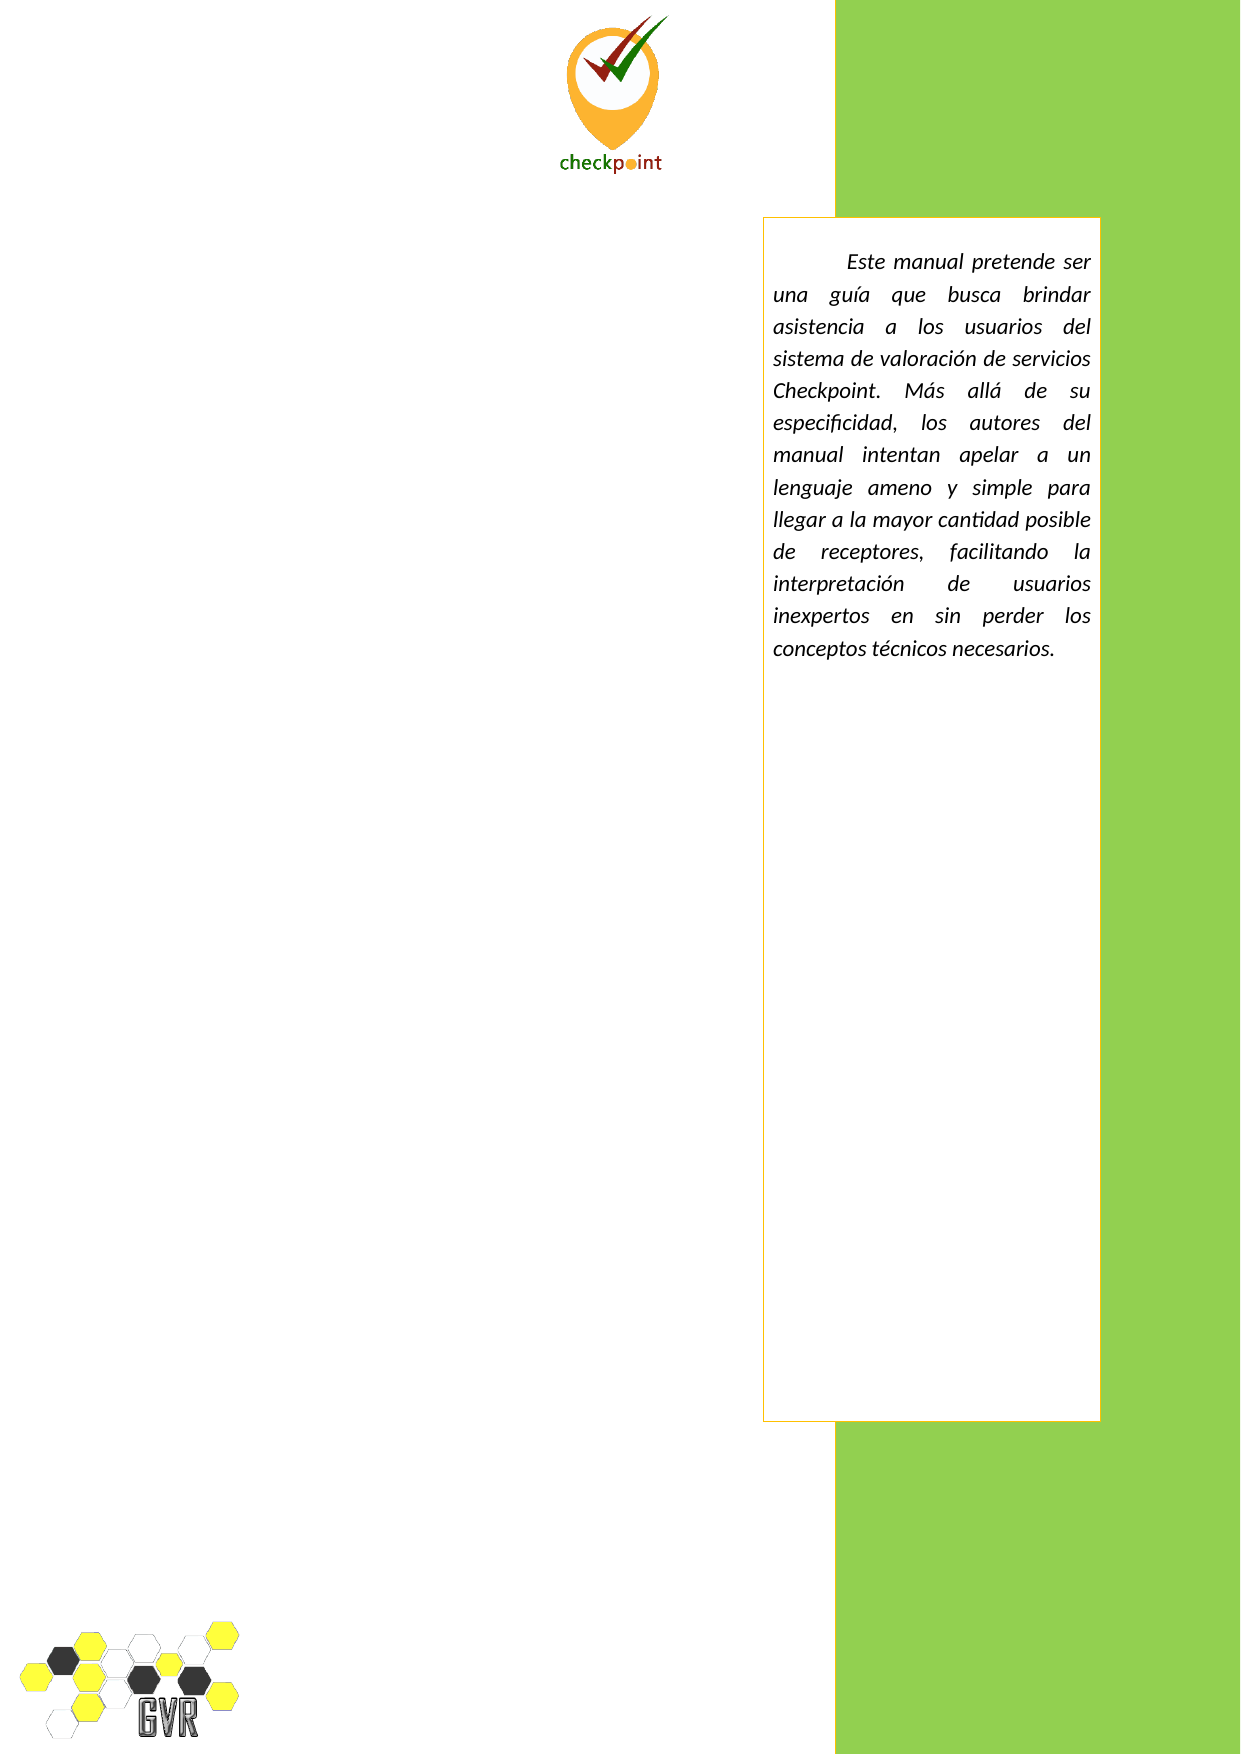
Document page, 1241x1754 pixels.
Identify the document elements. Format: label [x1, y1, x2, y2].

picture [550, 12, 676, 186]
picture [12, 1620, 246, 1740]
